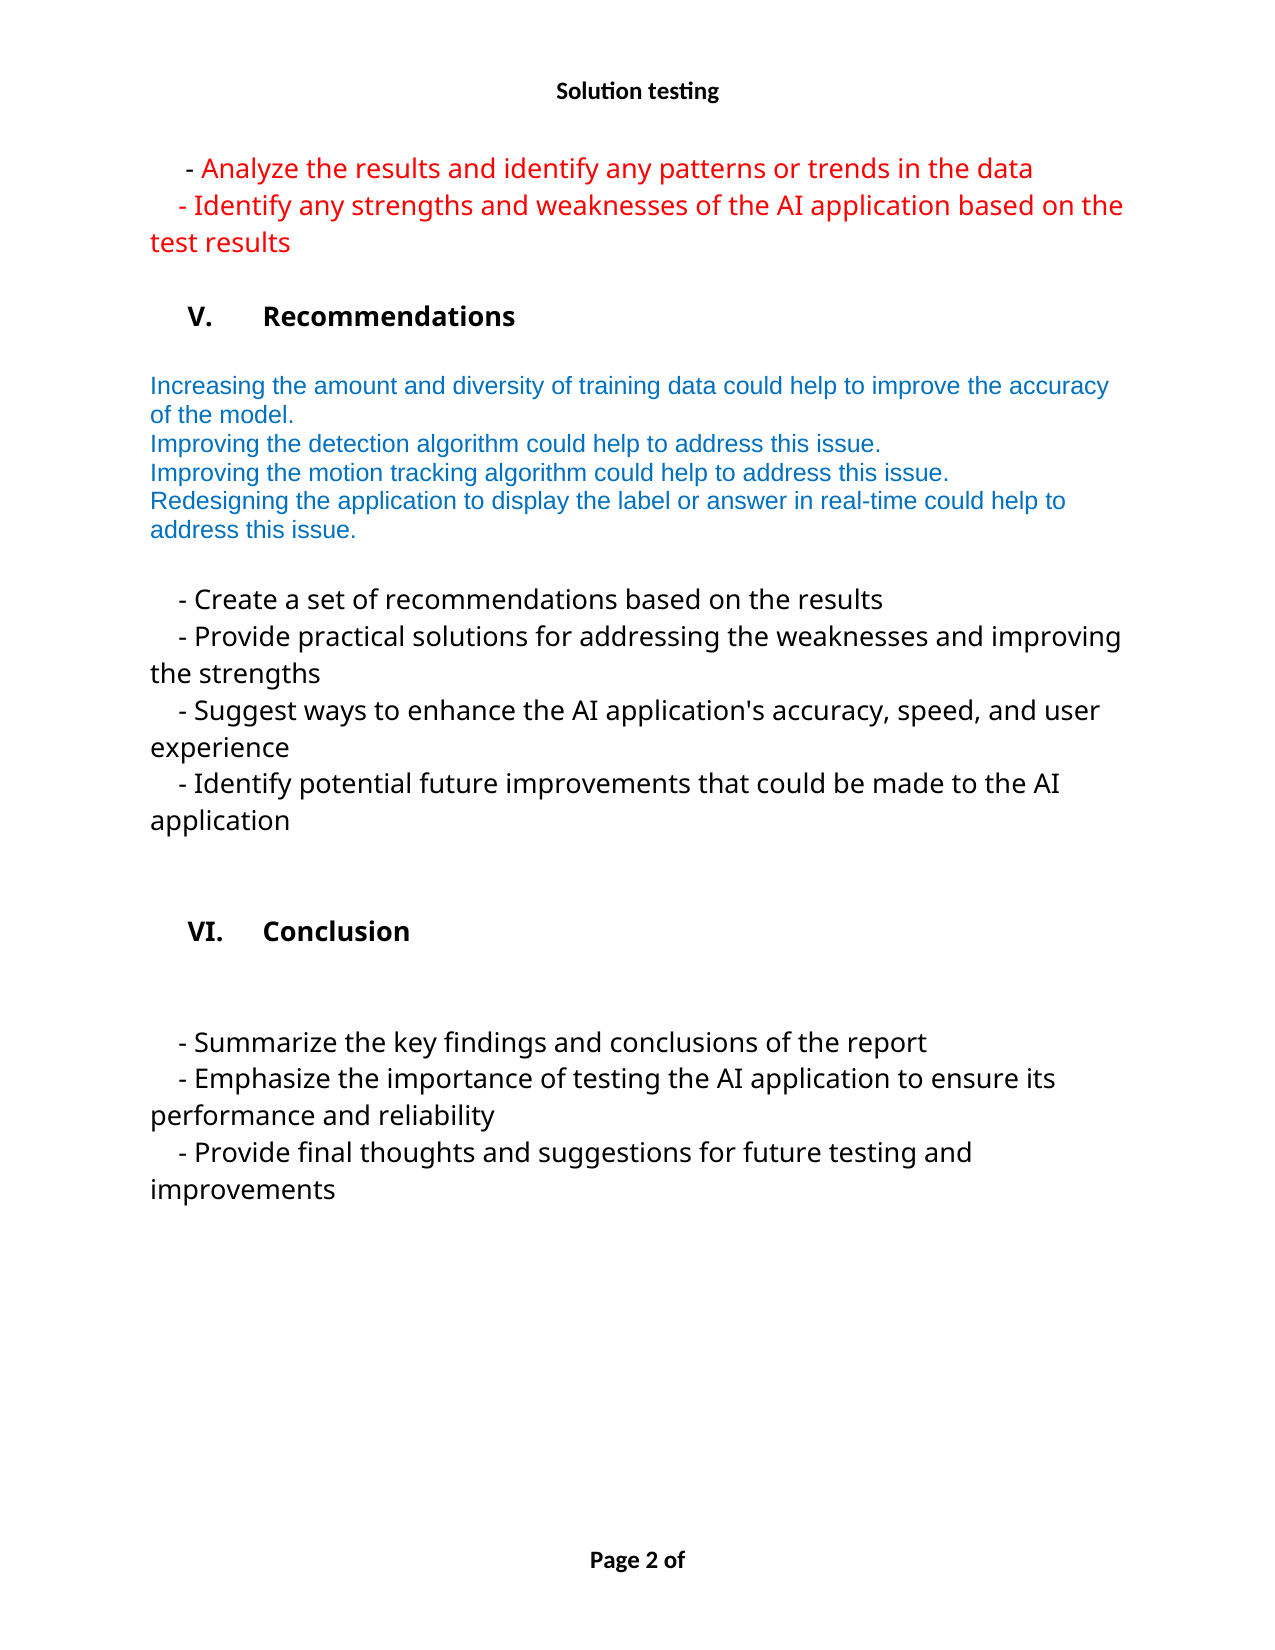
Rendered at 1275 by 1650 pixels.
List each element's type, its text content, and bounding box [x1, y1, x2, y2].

text - Suggest ways to enhance the AI application's accuracy, speed, and user experience [150, 691, 1125, 765]
text Increasing the amount and diversity of training data could help to improve the accuracy of the model. [150, 371, 1125, 429]
text Improving the detection algorithm could help to address this issue. [150, 429, 1125, 457]
text - Identify potential future improvements that could be made to the AI application [150, 765, 1125, 839]
text Improving the motion tracking algorithm could help to address this issue. [150, 457, 1125, 486]
list Recommendations [187, 297, 1125, 334]
text - Identify any strengths and weaknesses of the AI application based on the test results [150, 187, 1125, 261]
text - Analyze the results and identify any patterns or trends in the data [150, 150, 1125, 187]
text - Create a set of recommendations based on the results [150, 581, 1125, 617]
list Conclusion [187, 912, 1125, 949]
text - Provide final thoughts and suggestions for future testing and improvements [150, 1134, 1125, 1207]
text - Emphasize the importance of testing the AI application to ensure its performance and reliability [150, 1060, 1125, 1134]
text Redesigning the application to display the label or answer in real-time could help to address this issue. [150, 486, 1125, 544]
text - Summarize the key findings and conclusions of the report [150, 1023, 1125, 1060]
text - Provide practical solutions for addressing the weaknesses and improving the strengths [150, 617, 1125, 691]
